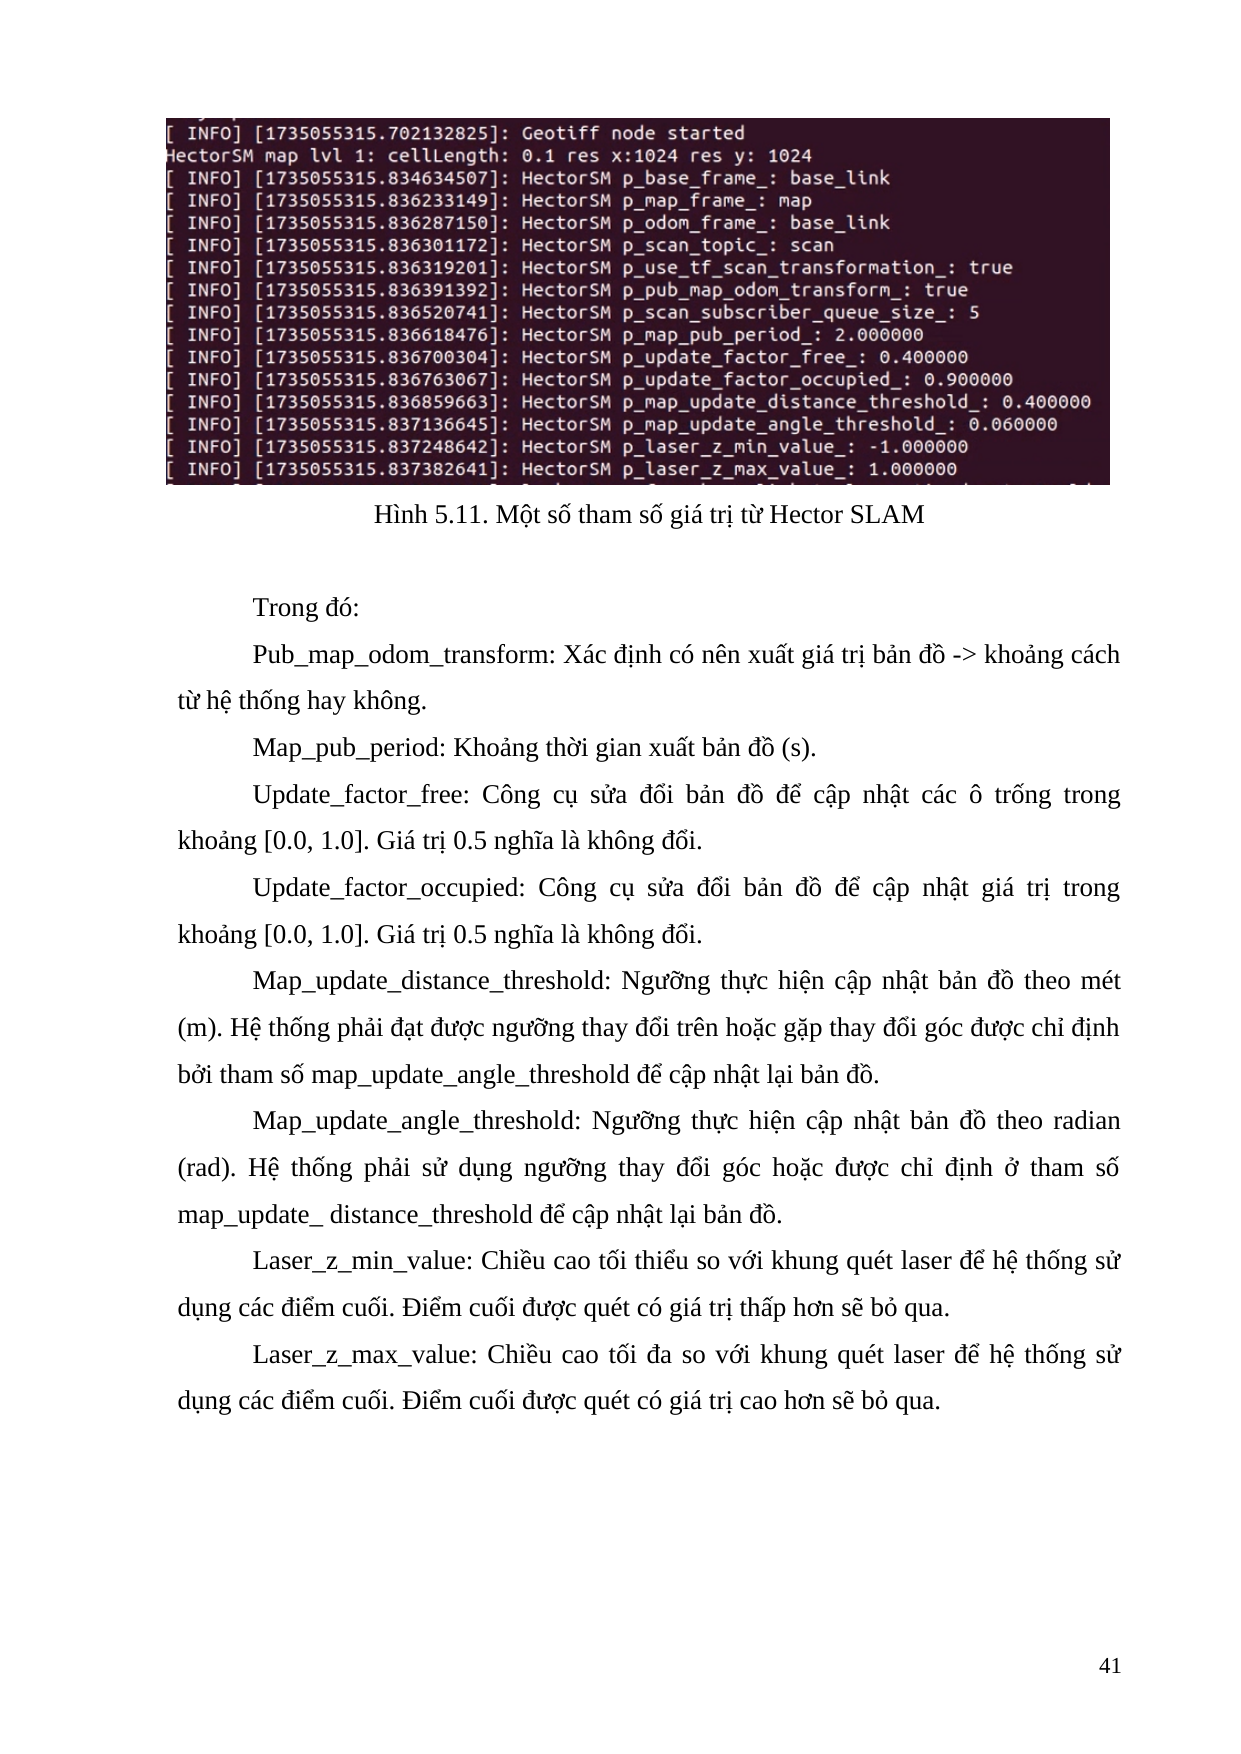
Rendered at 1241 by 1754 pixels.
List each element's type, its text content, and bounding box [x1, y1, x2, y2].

text Map_update_distance_threshold: Ngưỡng thực hiện cập nhật bản đồ theo mét (m). Hệ thống phải đạt được ngưỡng thay đổi trên hoặc gặp thay đổi góc được chỉ định bởi tham số map_update_angle_threshold để cập nhật lại bản đồ. [177, 964, 1122, 1089]
text Laser_z_max_value: Chiều cao tối đa so với khung quét laser để hệ thống sử dụng các điểm cuối. Điểm cuối được quét có giá trị cao hơn sẽ bỏ qua. [177, 1338, 1122, 1416]
text Map_pub_period: Khoảng thời gian xuất bản đồ (s). [177, 731, 1122, 762]
picture [166, 118, 1110, 485]
text Pub_map_odom_transform: Xác định có nên xuất giá trị bản đồ -> khoảng cách từ hệ thống hay không. [177, 638, 1122, 716]
text Update_factor_occupied: Công cụ sửa đổi bản đồ để cập nhật giá trị trong khoảng [0.0, 1.0]. Giá trị 0.5 nghĩa là không đổi. [177, 871, 1122, 949]
text Map_update_angle_threshold: Ngưỡng thực hiện cập nhật bản đồ theo radian (rad). Hệ thống phải sử dụng ngưỡng thay đổi góc hoặc được chỉ định ở tham số map_update_ distance_threshold để cập nhật lại bản đồ. [177, 1104, 1122, 1229]
text Hình 5.11. Một số tham số giá trị từ Hector SLAM [177, 498, 1122, 529]
text Laser_z_min_value: Chiều cao tối thiểu so với khung quét laser để hệ thống sử dụng các điểm cuối. Điểm cuối được quét có giá trị thấp hơn sẽ bỏ qua. [177, 1244, 1122, 1322]
text Update_factor_free: Công cụ sửa đổi bản đồ để cập nhật các ô trống trong khoảng [0.0, 1.0]. Giá trị 0.5 nghĩa là không đổi. [177, 778, 1122, 856]
text Trong đó: [177, 591, 1122, 622]
